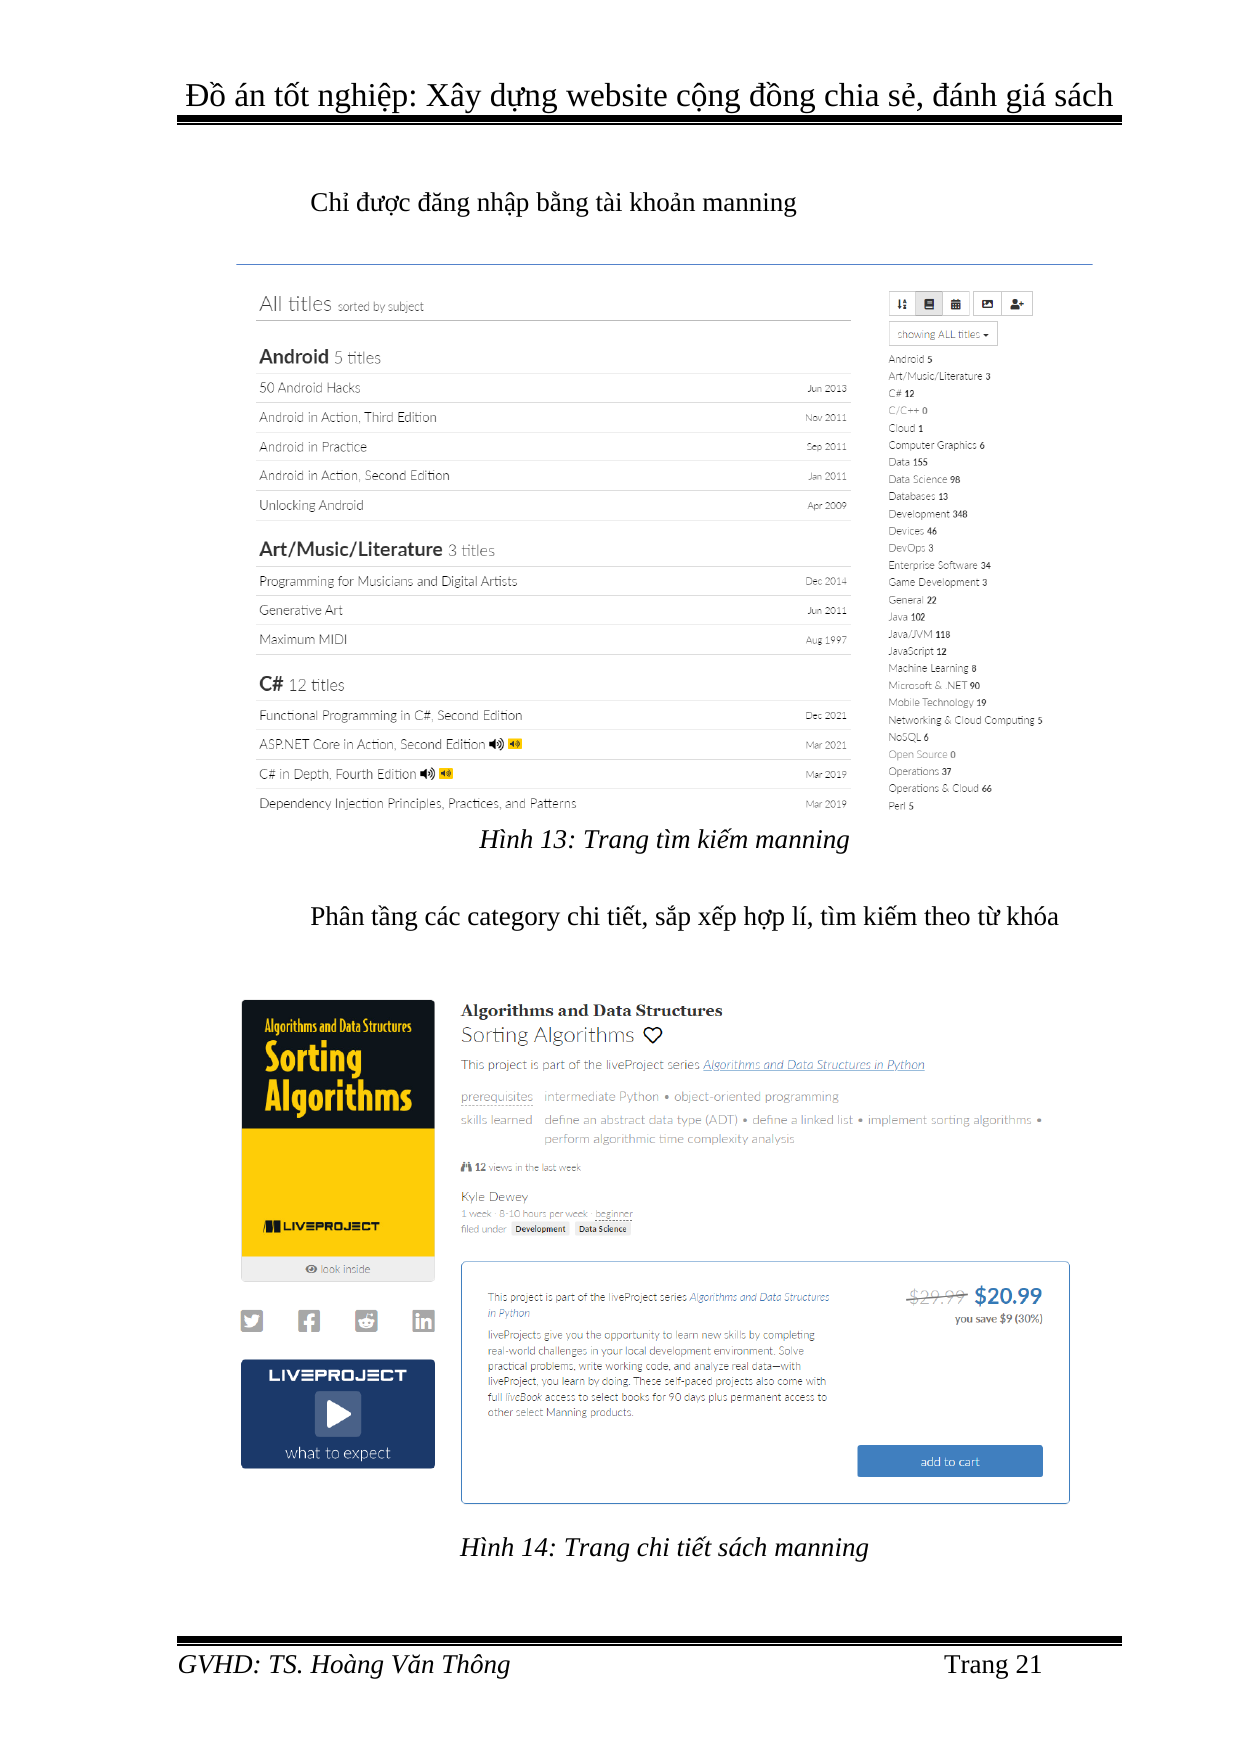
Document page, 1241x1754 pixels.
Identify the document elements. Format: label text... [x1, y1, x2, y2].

list Hình 14: Trang chi tiết sách manning [207, 1531, 1122, 1562]
list Phân tầng các category chi tiết, sắp xếp hợp lí, tìm kiếm theo từ khóa [251, 901, 1122, 932]
list Chỉ được đăng nhập bằng tài khoản manning [251, 186, 1122, 218]
list Hình 13: Trang tìm kiếm manning [207, 823, 1122, 854]
picture [213, 978, 1116, 1524]
picture [236, 264, 1093, 817]
